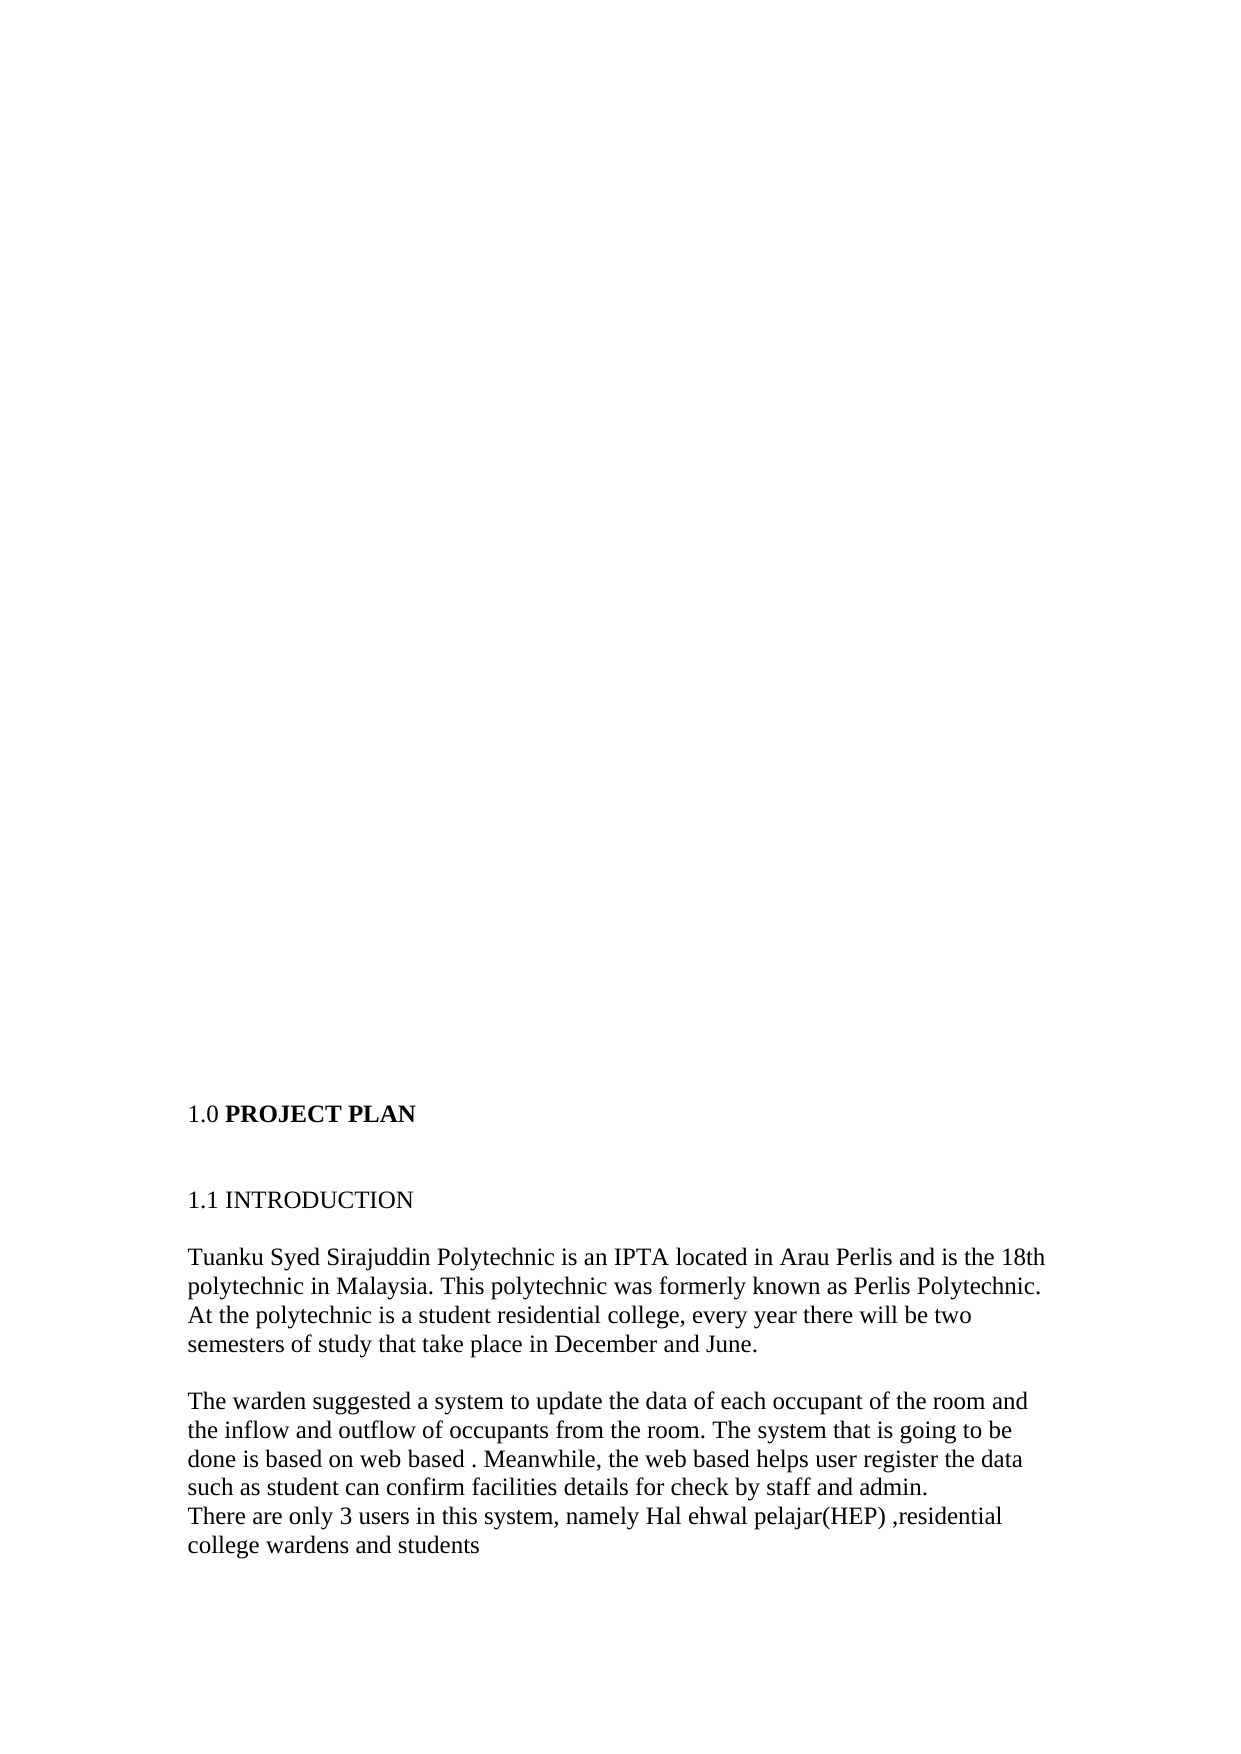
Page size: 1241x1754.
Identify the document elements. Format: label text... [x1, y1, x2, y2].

text 1.0 PROJECT PLAN [187, 1099, 1053, 1127]
list INTRODUCTION [187, 1185, 1053, 1214]
text The warden suggested a system to update the data of each occupant of the room and the inflow and outflow of occupants from the room. The system that is going to be done is based on web based . Meanwhile, the web based helps user register the data such as student can confirm facilities details for check by staff and admin. [187, 1386, 1053, 1501]
text Tuanku Syed Sirajuddin Polytechnic is an IPTA located in Arau Perlis and is the 18th polytechnic in Malaysia. This polytechnic was formerly known as Perlis Polytechnic. At the polytechnic is a student residential college, every year there will be two semesters of study that take place in December and June. [187, 1242, 1053, 1357]
text There are only 3 users in this system, namely Hal ehwal pelajar(HEP) ,residential college wardens and students [187, 1501, 1053, 1559]
